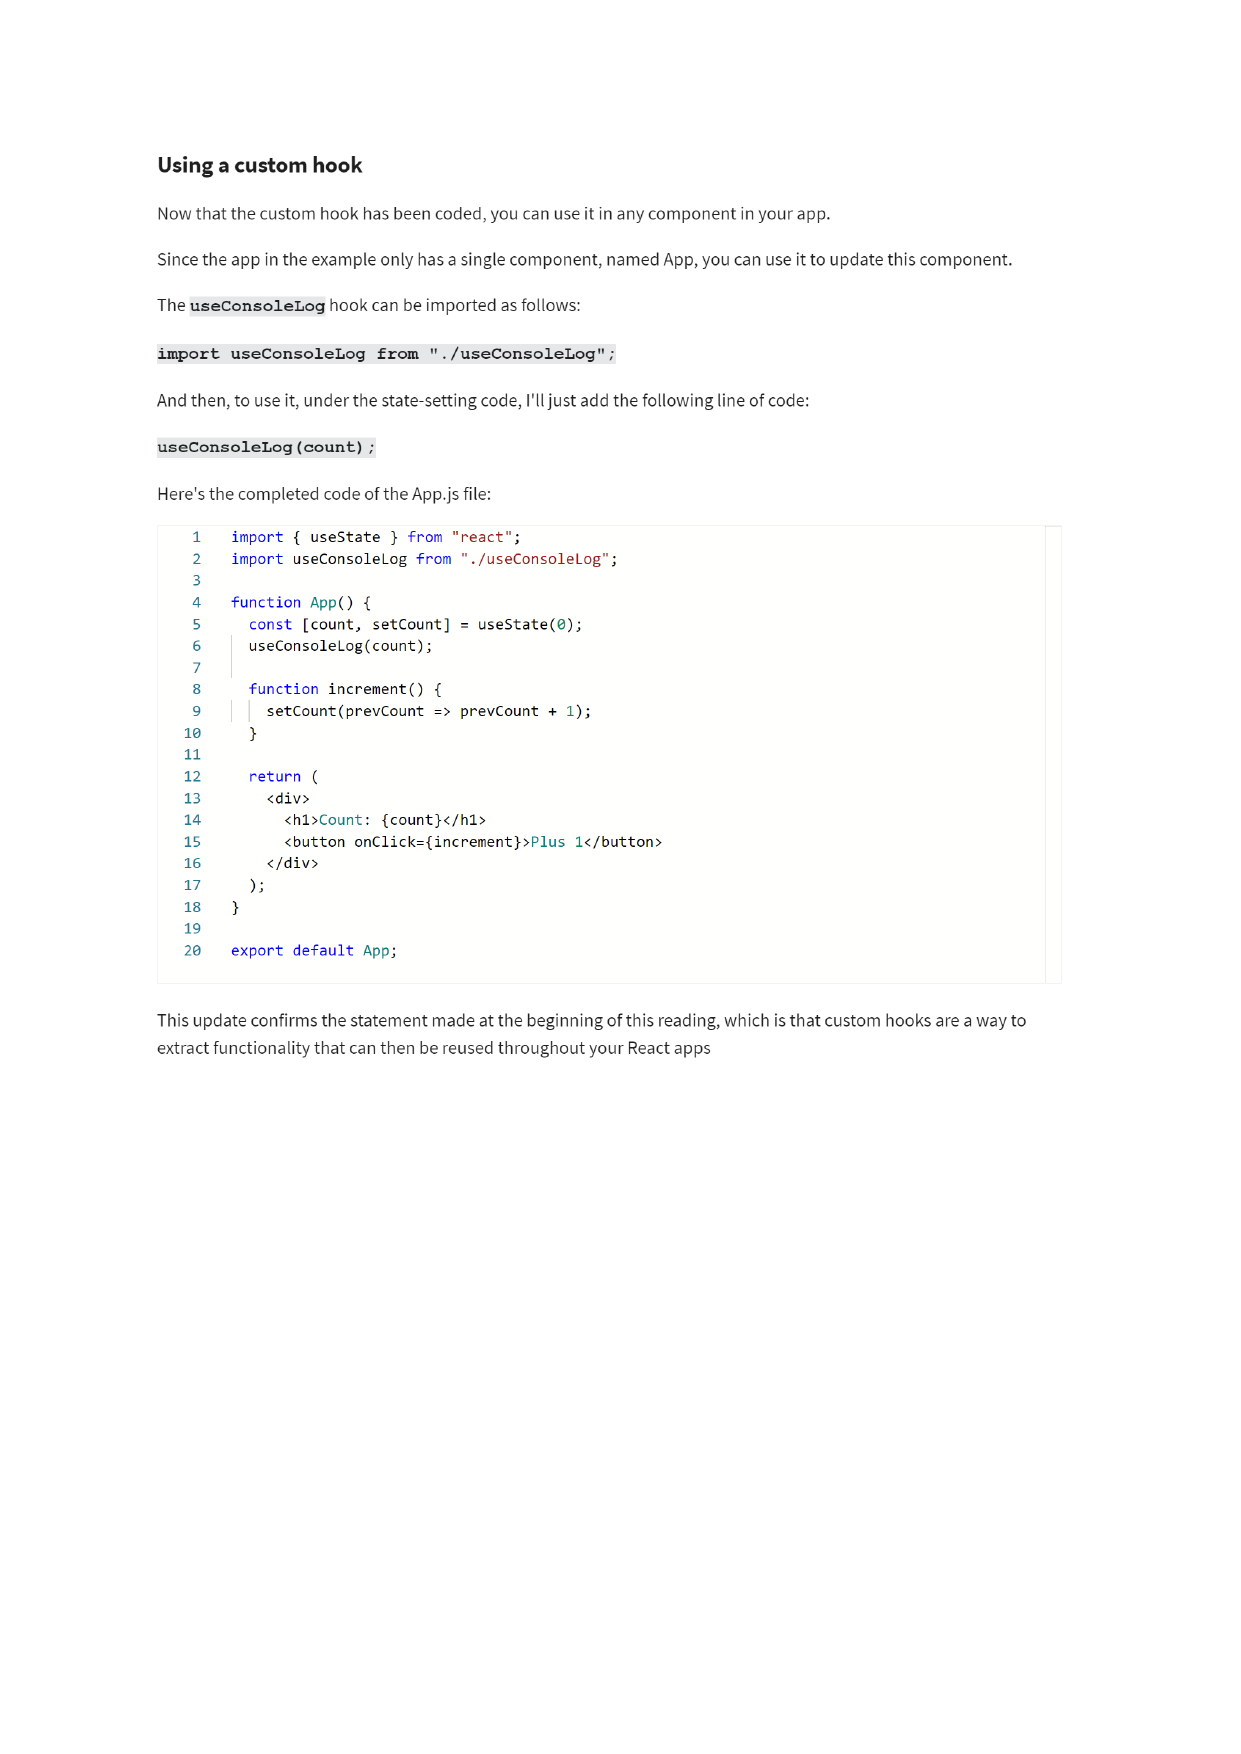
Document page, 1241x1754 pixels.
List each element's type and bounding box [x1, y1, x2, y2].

picture [150, 150, 1091, 1067]
